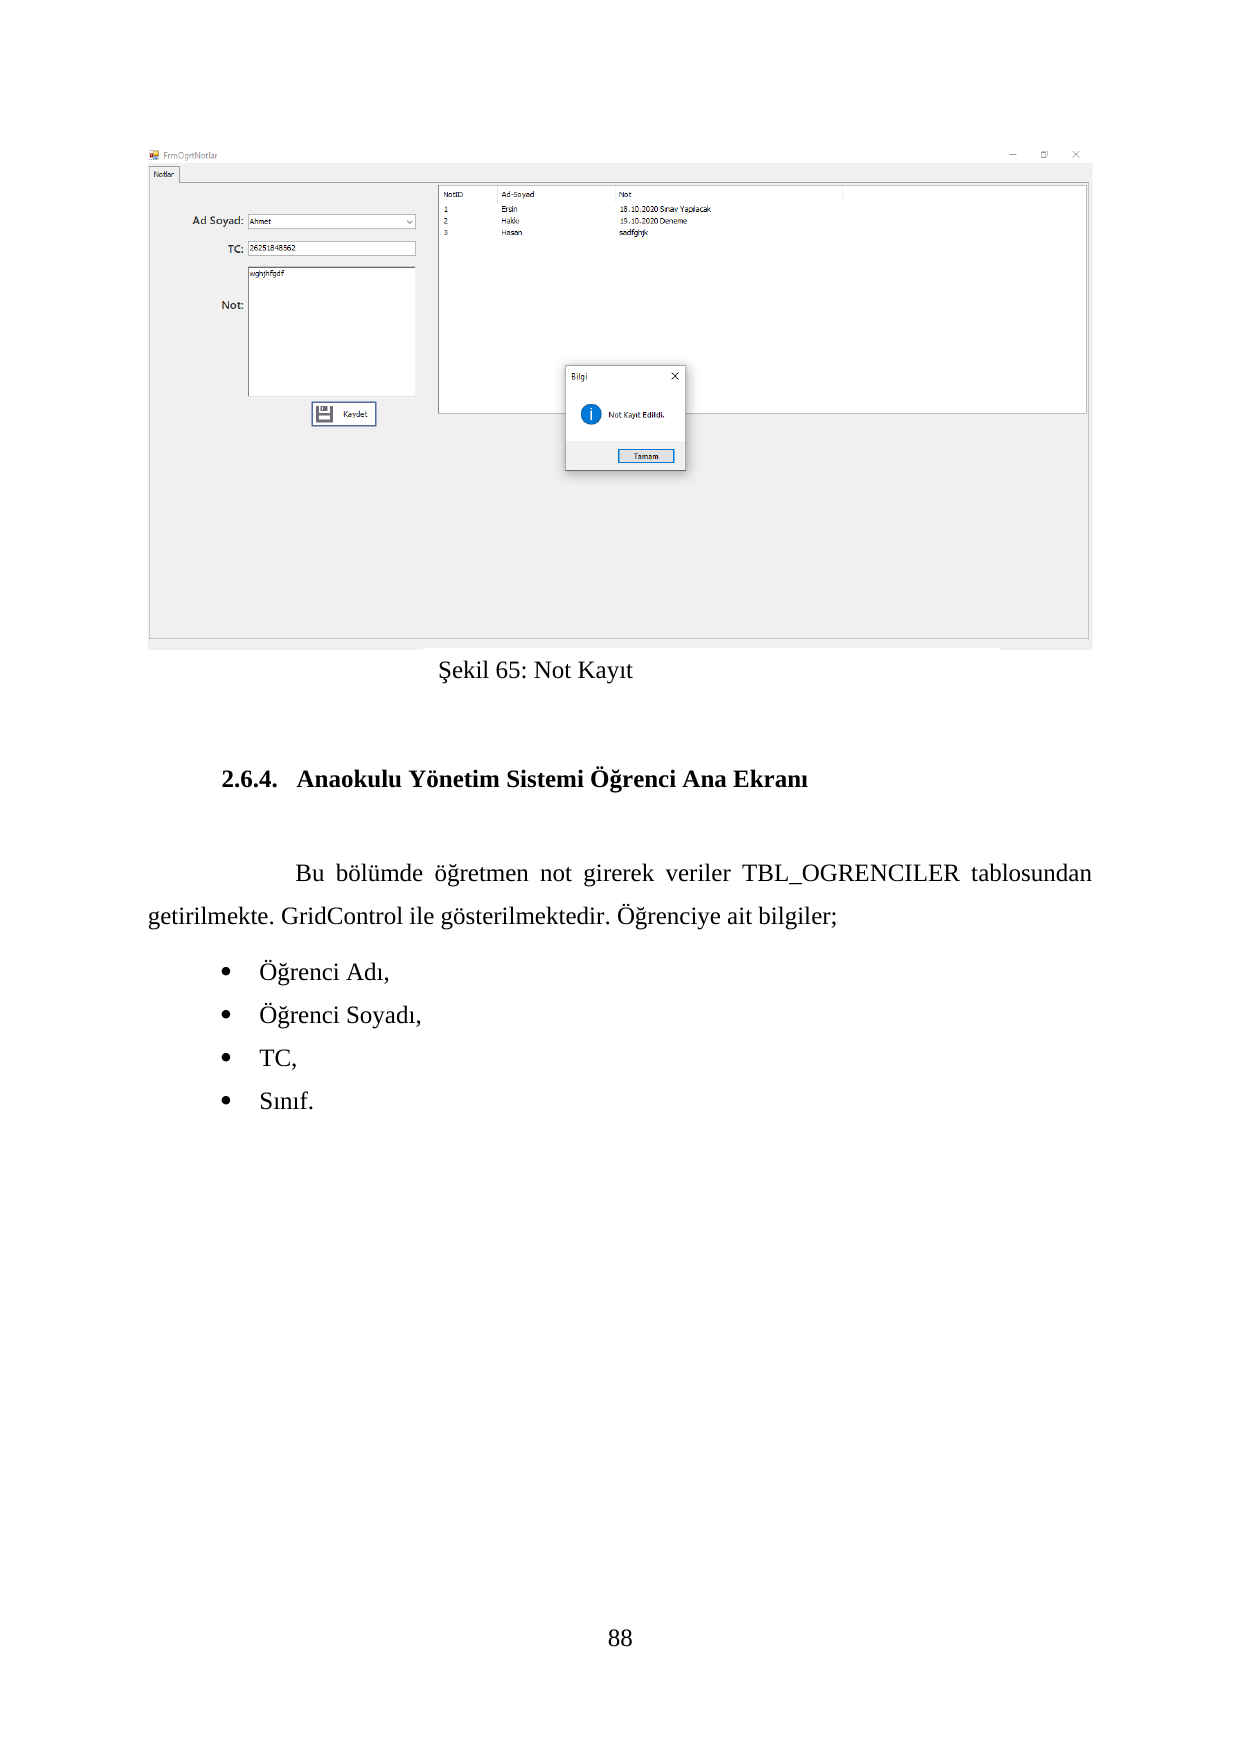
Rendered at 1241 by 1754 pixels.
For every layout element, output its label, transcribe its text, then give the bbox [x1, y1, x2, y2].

list Öğrenci Adı, [222, 957, 1092, 986]
subtitle Anaokulu Yönetim Sistemi Öğrenci Ana Ekranı [221, 764, 1092, 793]
list TC, [222, 1043, 1092, 1072]
text Bu bölümde öğretmen not girerek veriler TBL_OGRENCILER tablosundan getirilmekte. GridControl ile gösterilmektedir. Öğrenciye ait bilgiler; [148, 858, 1092, 930]
picture [147, 147, 1093, 650]
list Öğrenci Soyadı, [222, 1000, 1092, 1029]
list Sınıf. [222, 1086, 1092, 1115]
